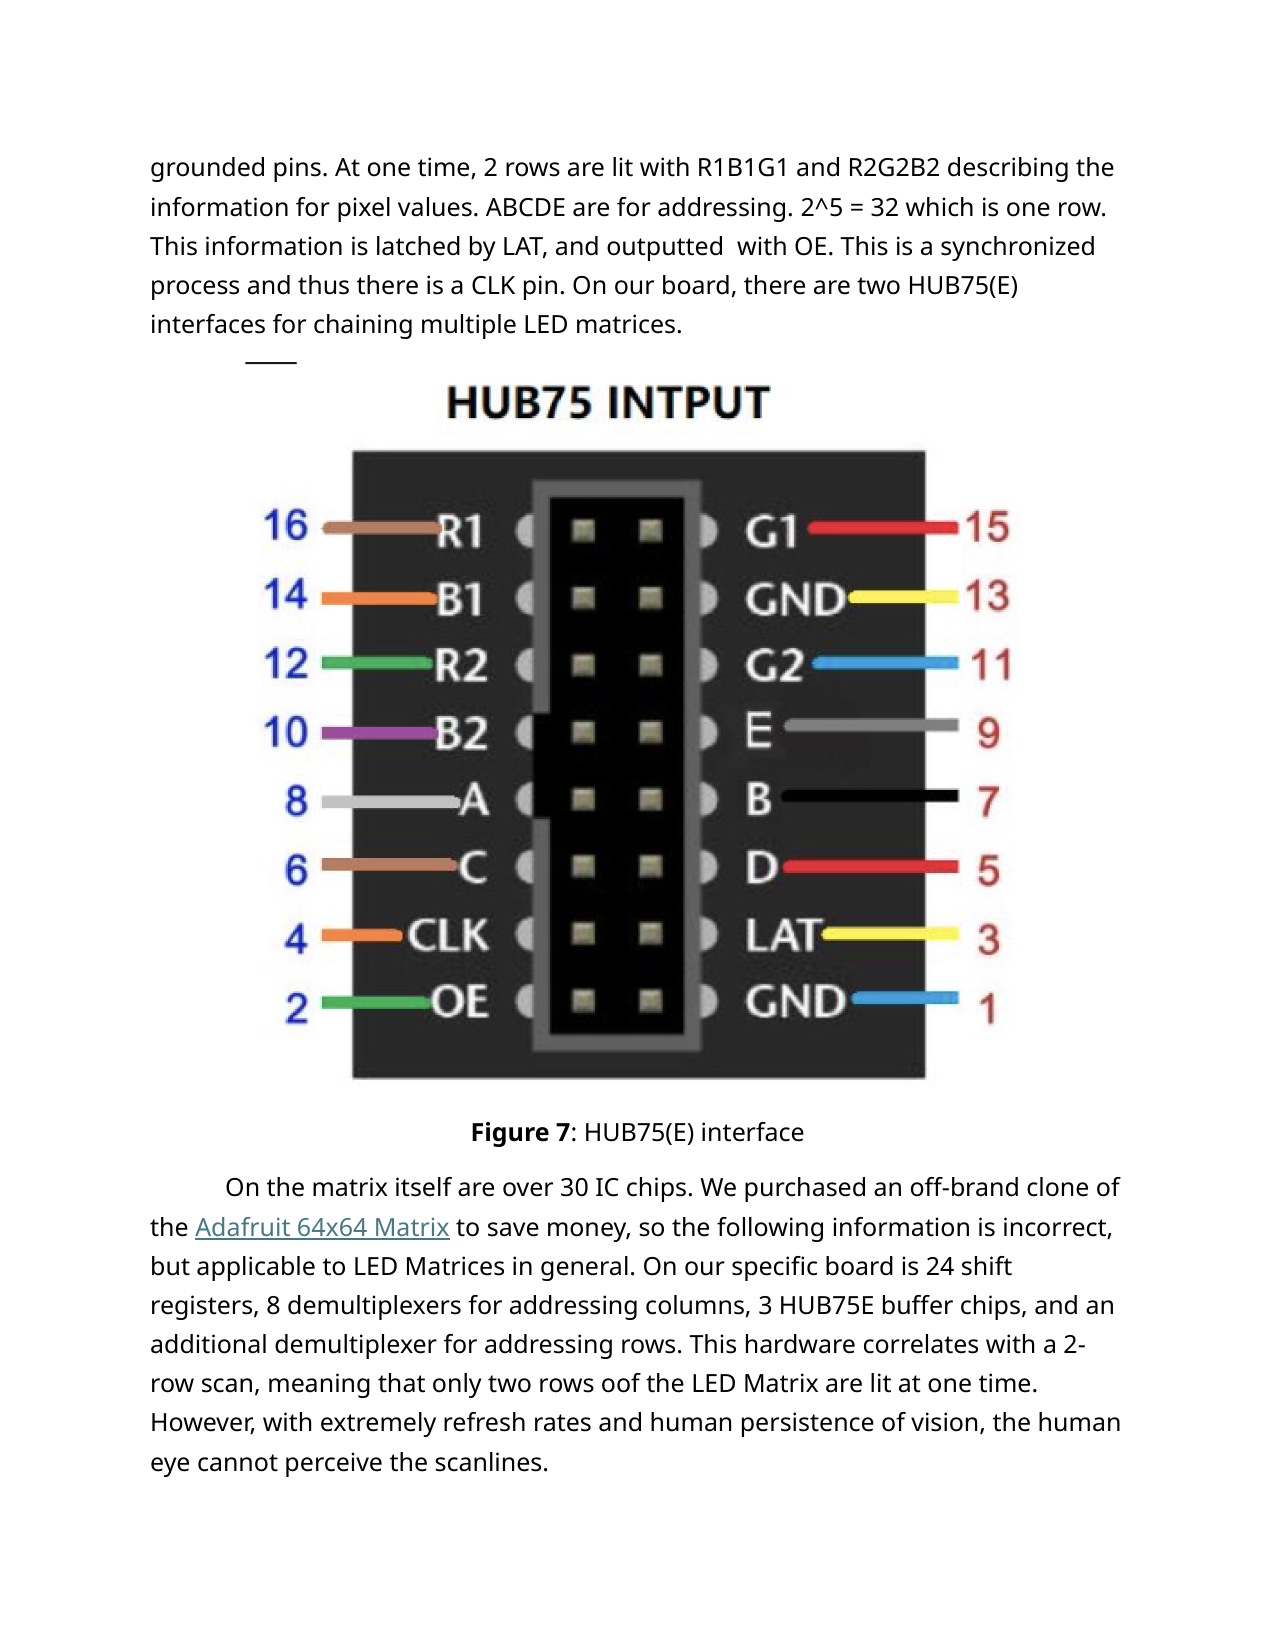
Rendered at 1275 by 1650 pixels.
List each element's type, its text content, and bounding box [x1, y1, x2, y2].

text Figure 7: HUB75(E) interface [150, 1114, 1125, 1148]
text On the matrix itself are over 30 IC chips. We purchased an off-brand clone of the Adafruit 64x64 Matrix to save money, so the following information is incorrect, but applicable to LED Matrices in general. On our specific board is 24 shift registers, 8 demultiplexers for addressing columns, 3 HUB75E buffer chips, and an additional demultiplexer for addressing rows. This hardware correlates with a 2-row scan, meaning that only two rows oof the LED Matrix are lit at one time. However, with extremely refresh rates and human persistence of vision, the human eye cannot perceive the scanlines. [150, 1170, 1125, 1478]
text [150, 150, 1125, 341]
picture [245, 362, 1030, 1093]
